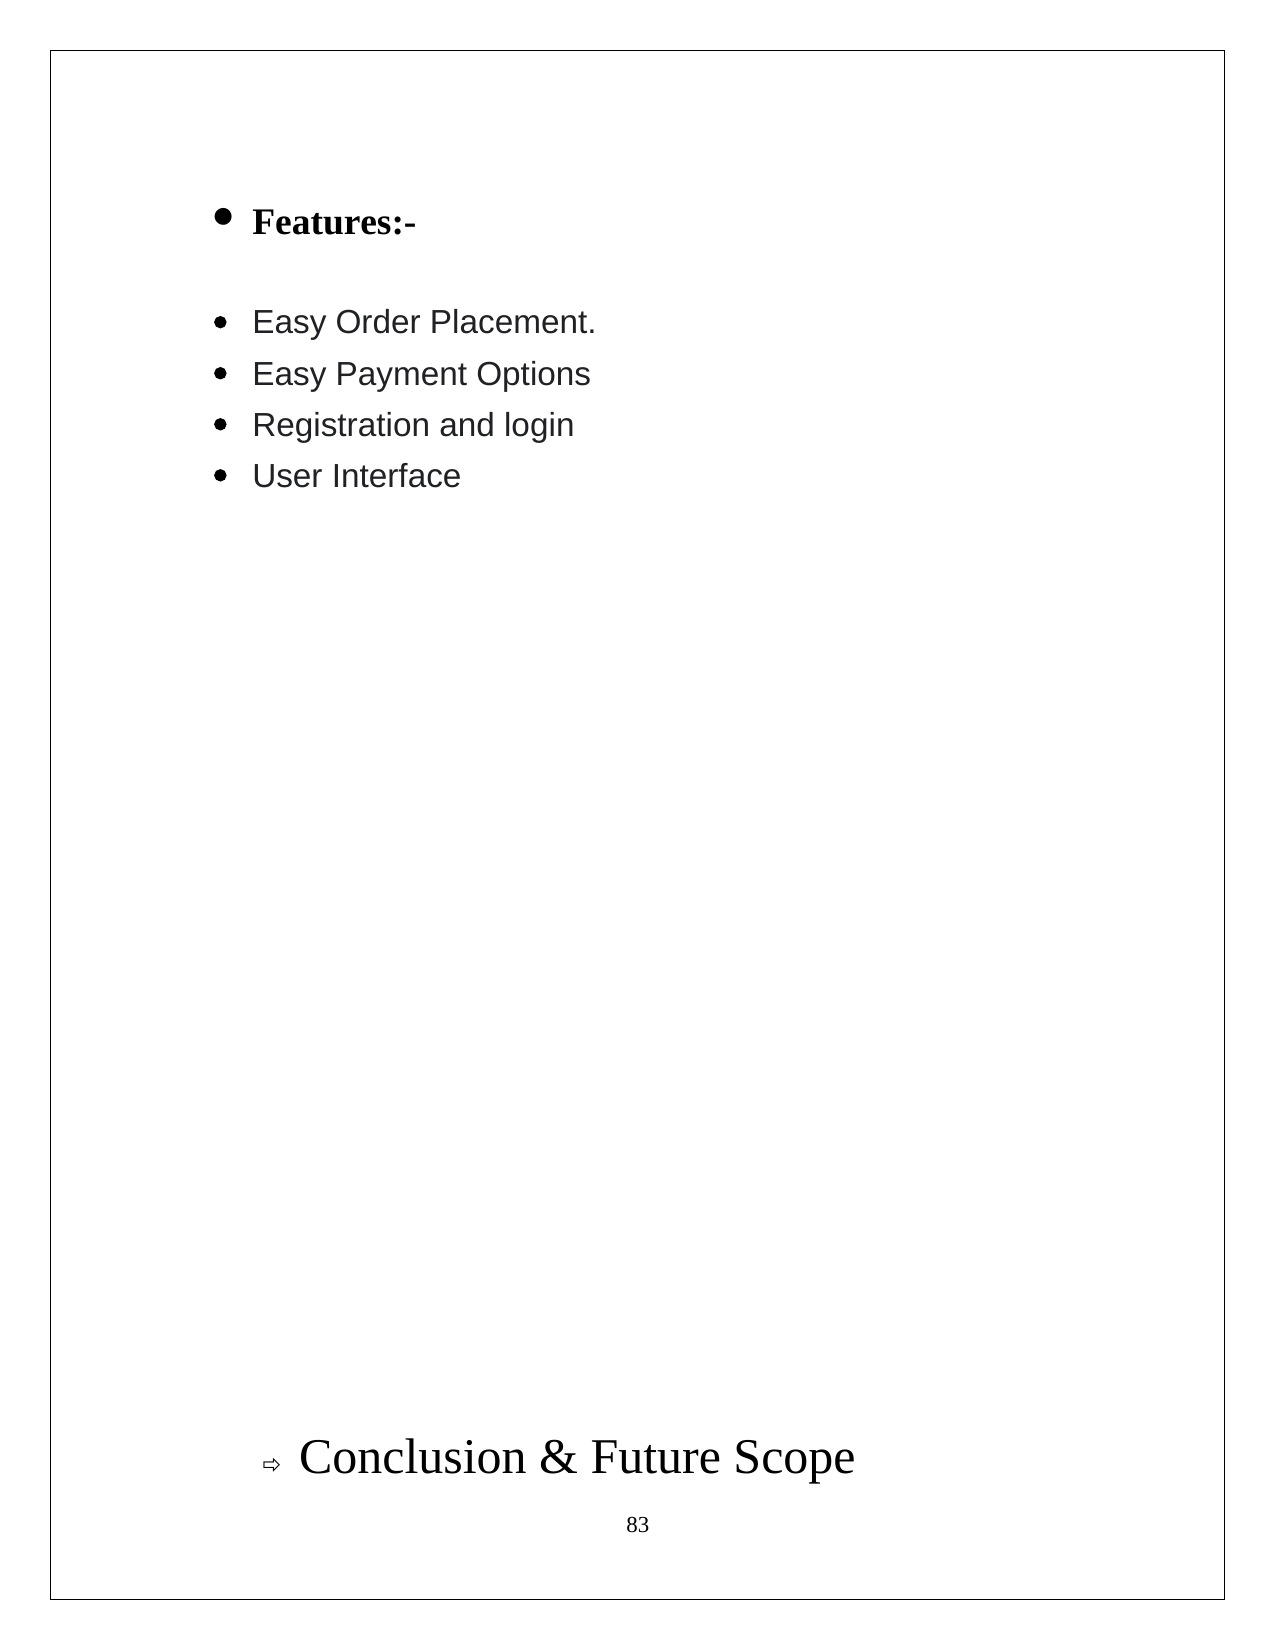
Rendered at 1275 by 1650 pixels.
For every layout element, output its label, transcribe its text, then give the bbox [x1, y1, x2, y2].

list User Interface [214, 456, 1204, 494]
list Easy Order Placement. [214, 302, 1204, 341]
list Conclusion & Future Scope [261, 1427, 1204, 1484]
list Easy Payment Options [214, 353, 1204, 392]
list Registration and login [214, 404, 1204, 443]
list Features:- [214, 199, 1204, 245]
